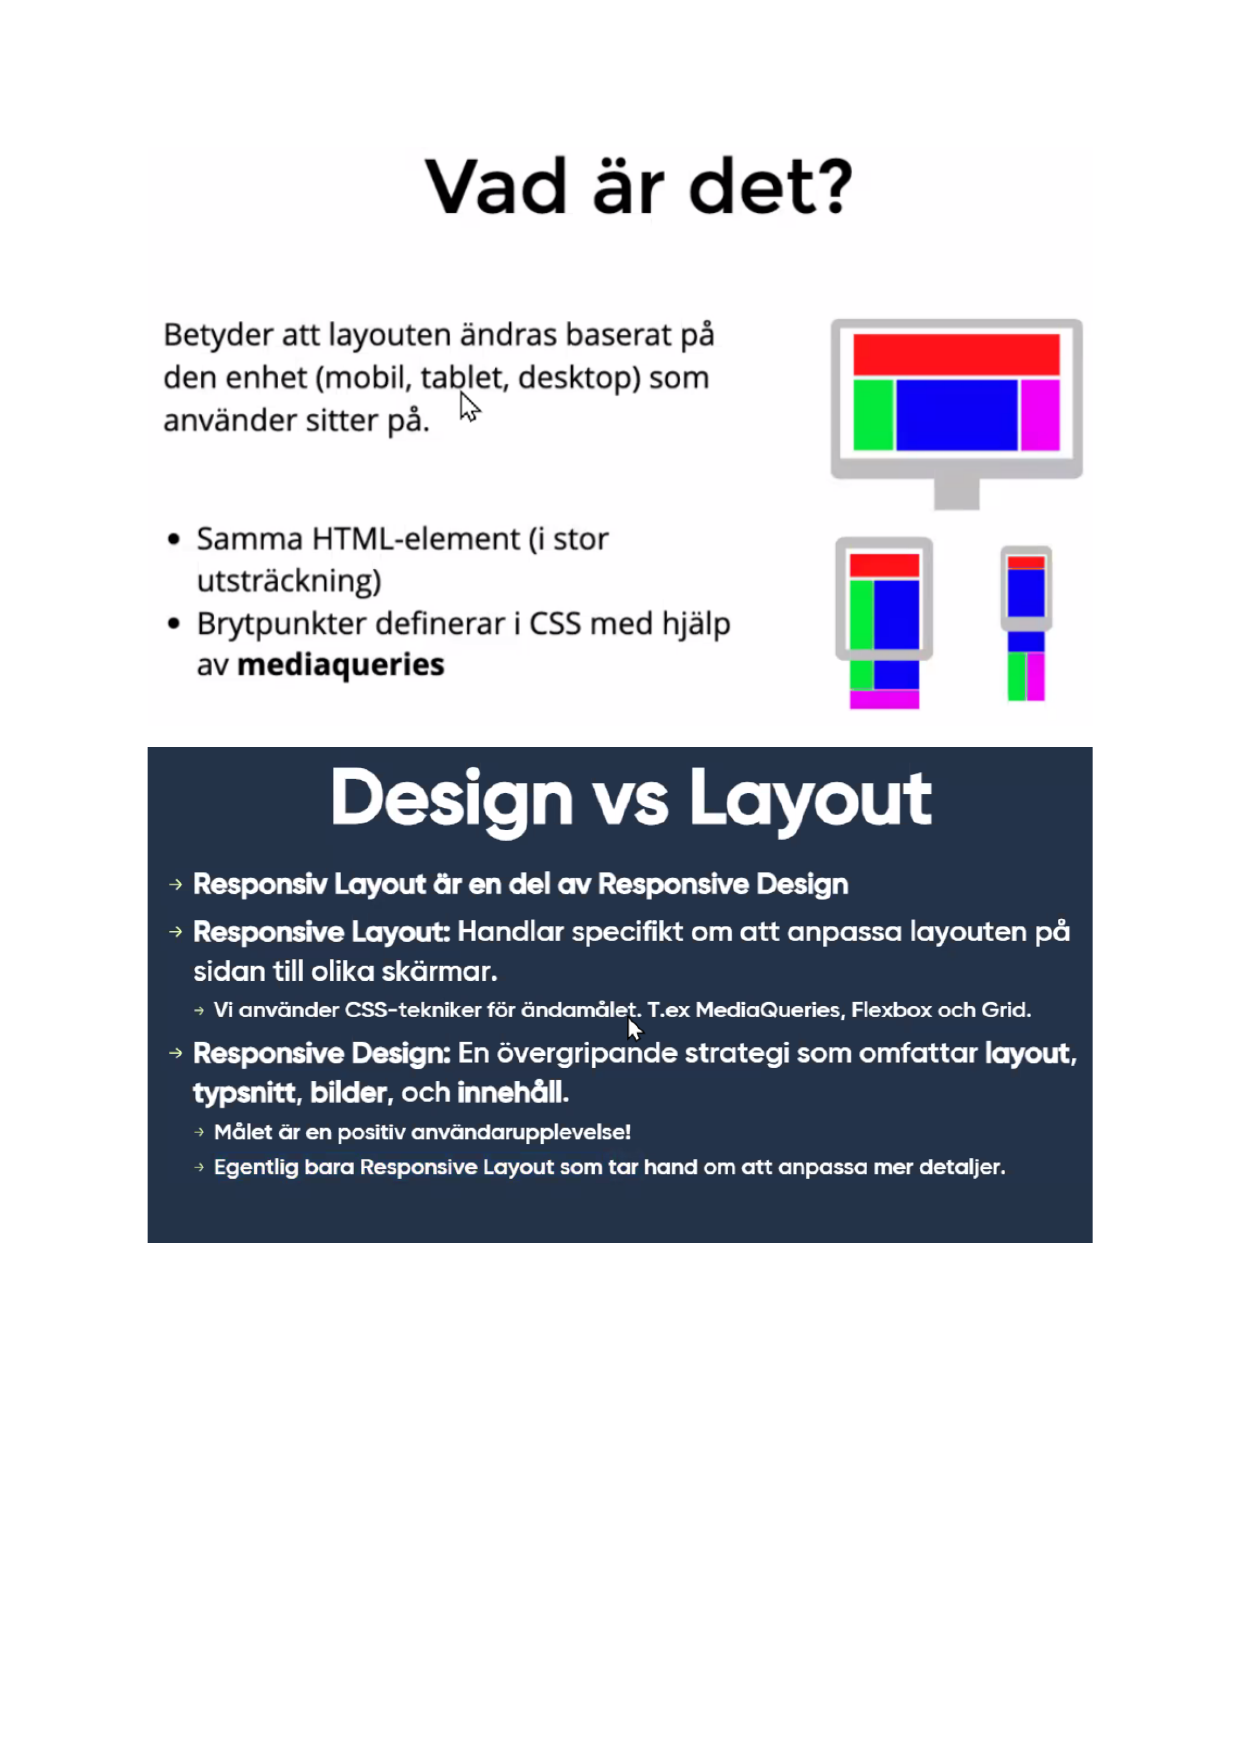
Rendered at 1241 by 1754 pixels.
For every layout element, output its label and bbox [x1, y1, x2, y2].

picture [147, 747, 1093, 1243]
picture [147, 147, 1093, 726]
